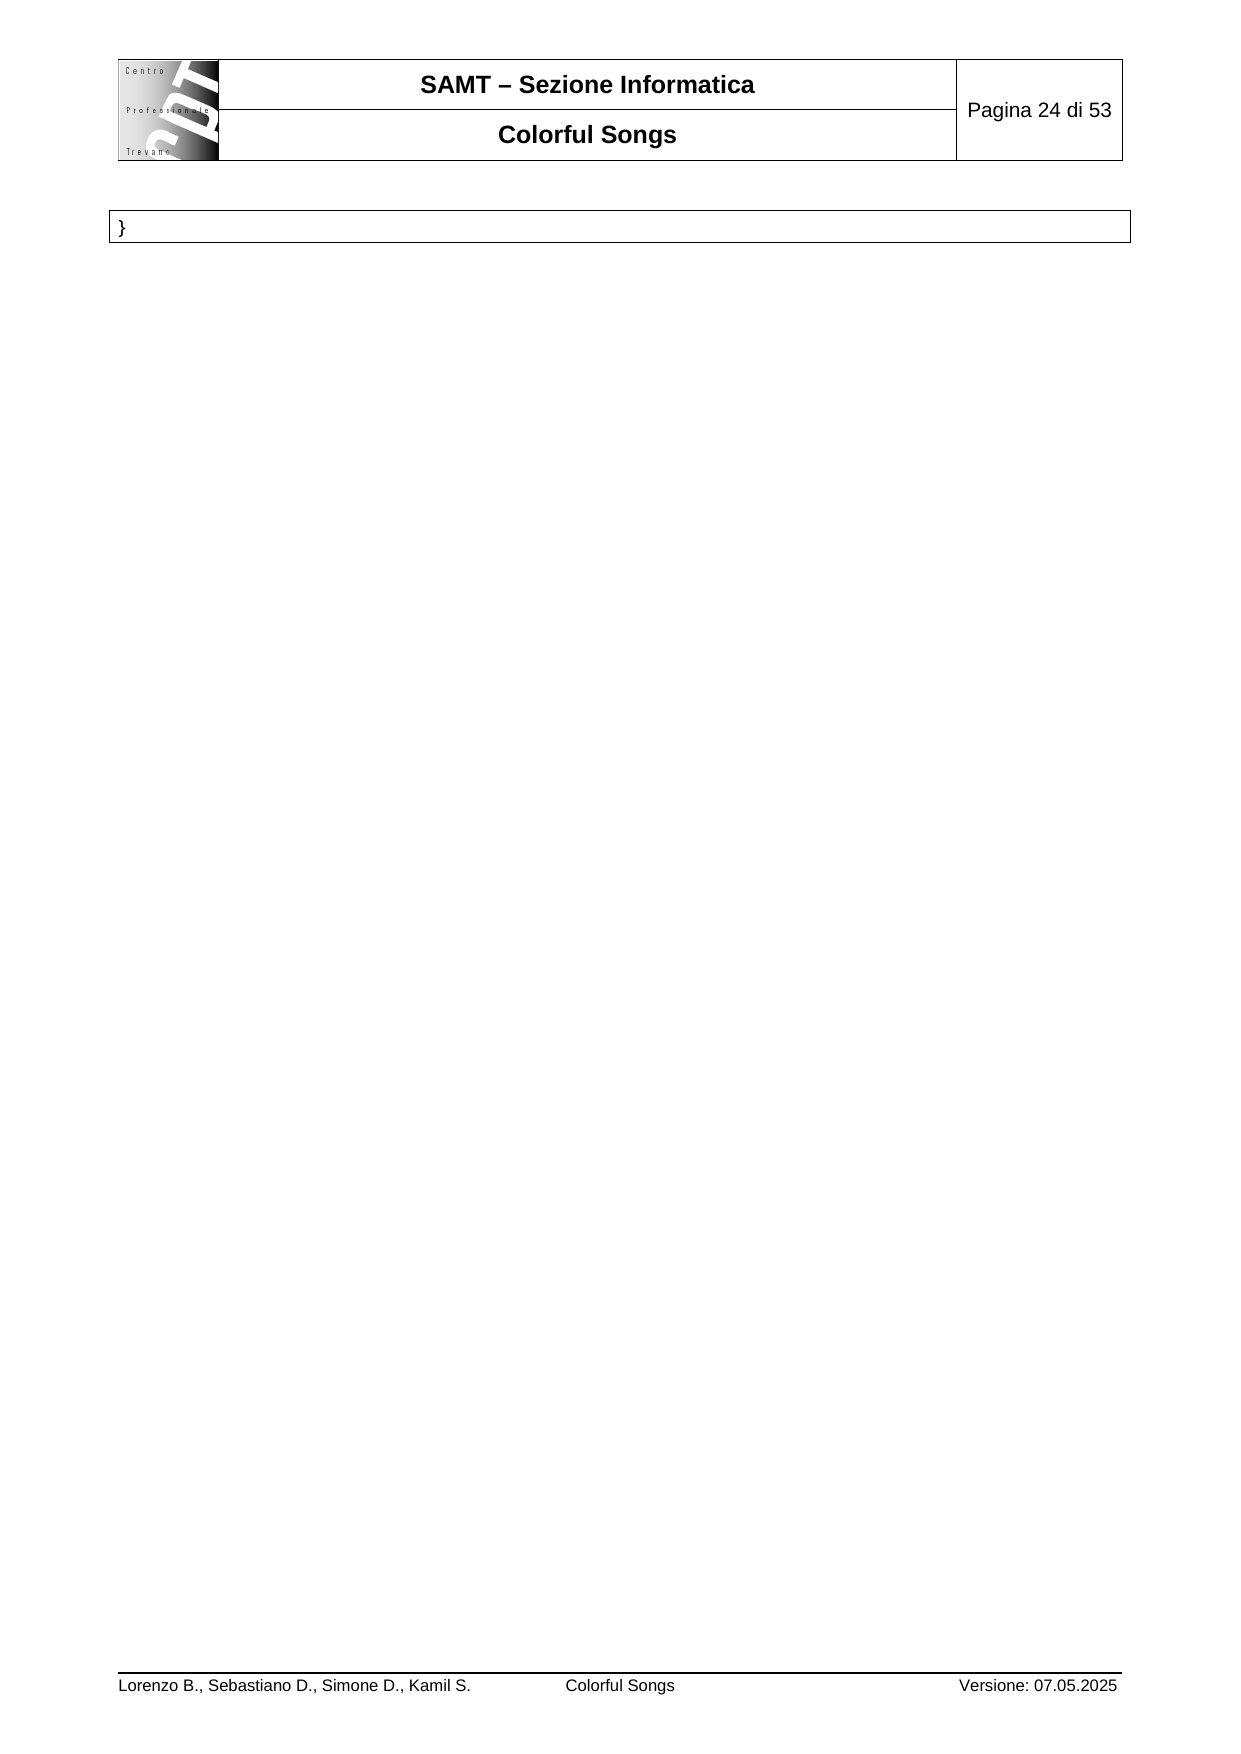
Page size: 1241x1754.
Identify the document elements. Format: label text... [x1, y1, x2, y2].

text } [110, 211, 1130, 242]
picture [118, 60, 219, 160]
